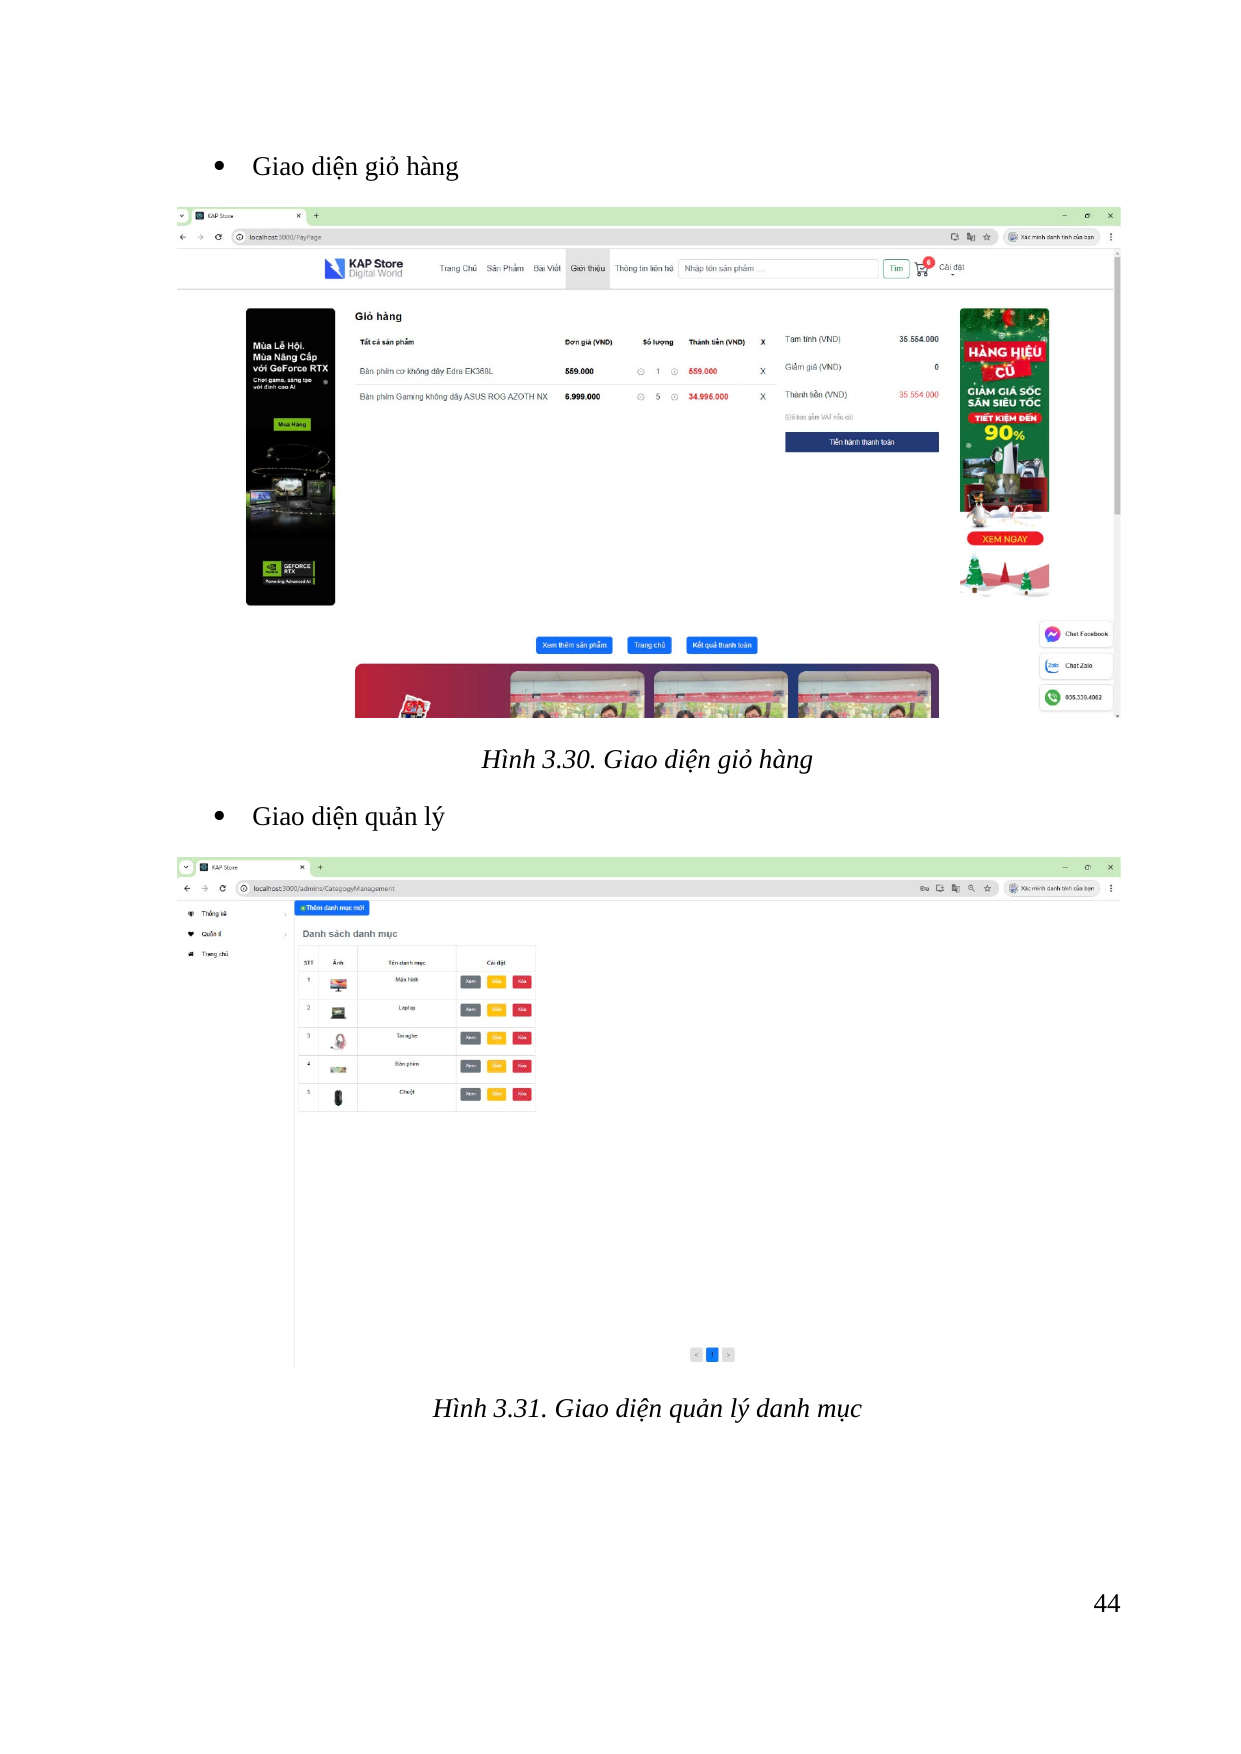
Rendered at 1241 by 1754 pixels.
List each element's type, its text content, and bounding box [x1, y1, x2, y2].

list Giao diện giỏ hàng [214, 150, 1120, 181]
text Hình 3.30. Giao diện giỏ hàng [177, 743, 1120, 774]
list Giao diện quản lý [214, 800, 1120, 831]
picture [177, 207, 1121, 718]
picture [177, 857, 1121, 1367]
text Hình 3.31. Giao diện quản lý danh mục [177, 1392, 1120, 1423]
